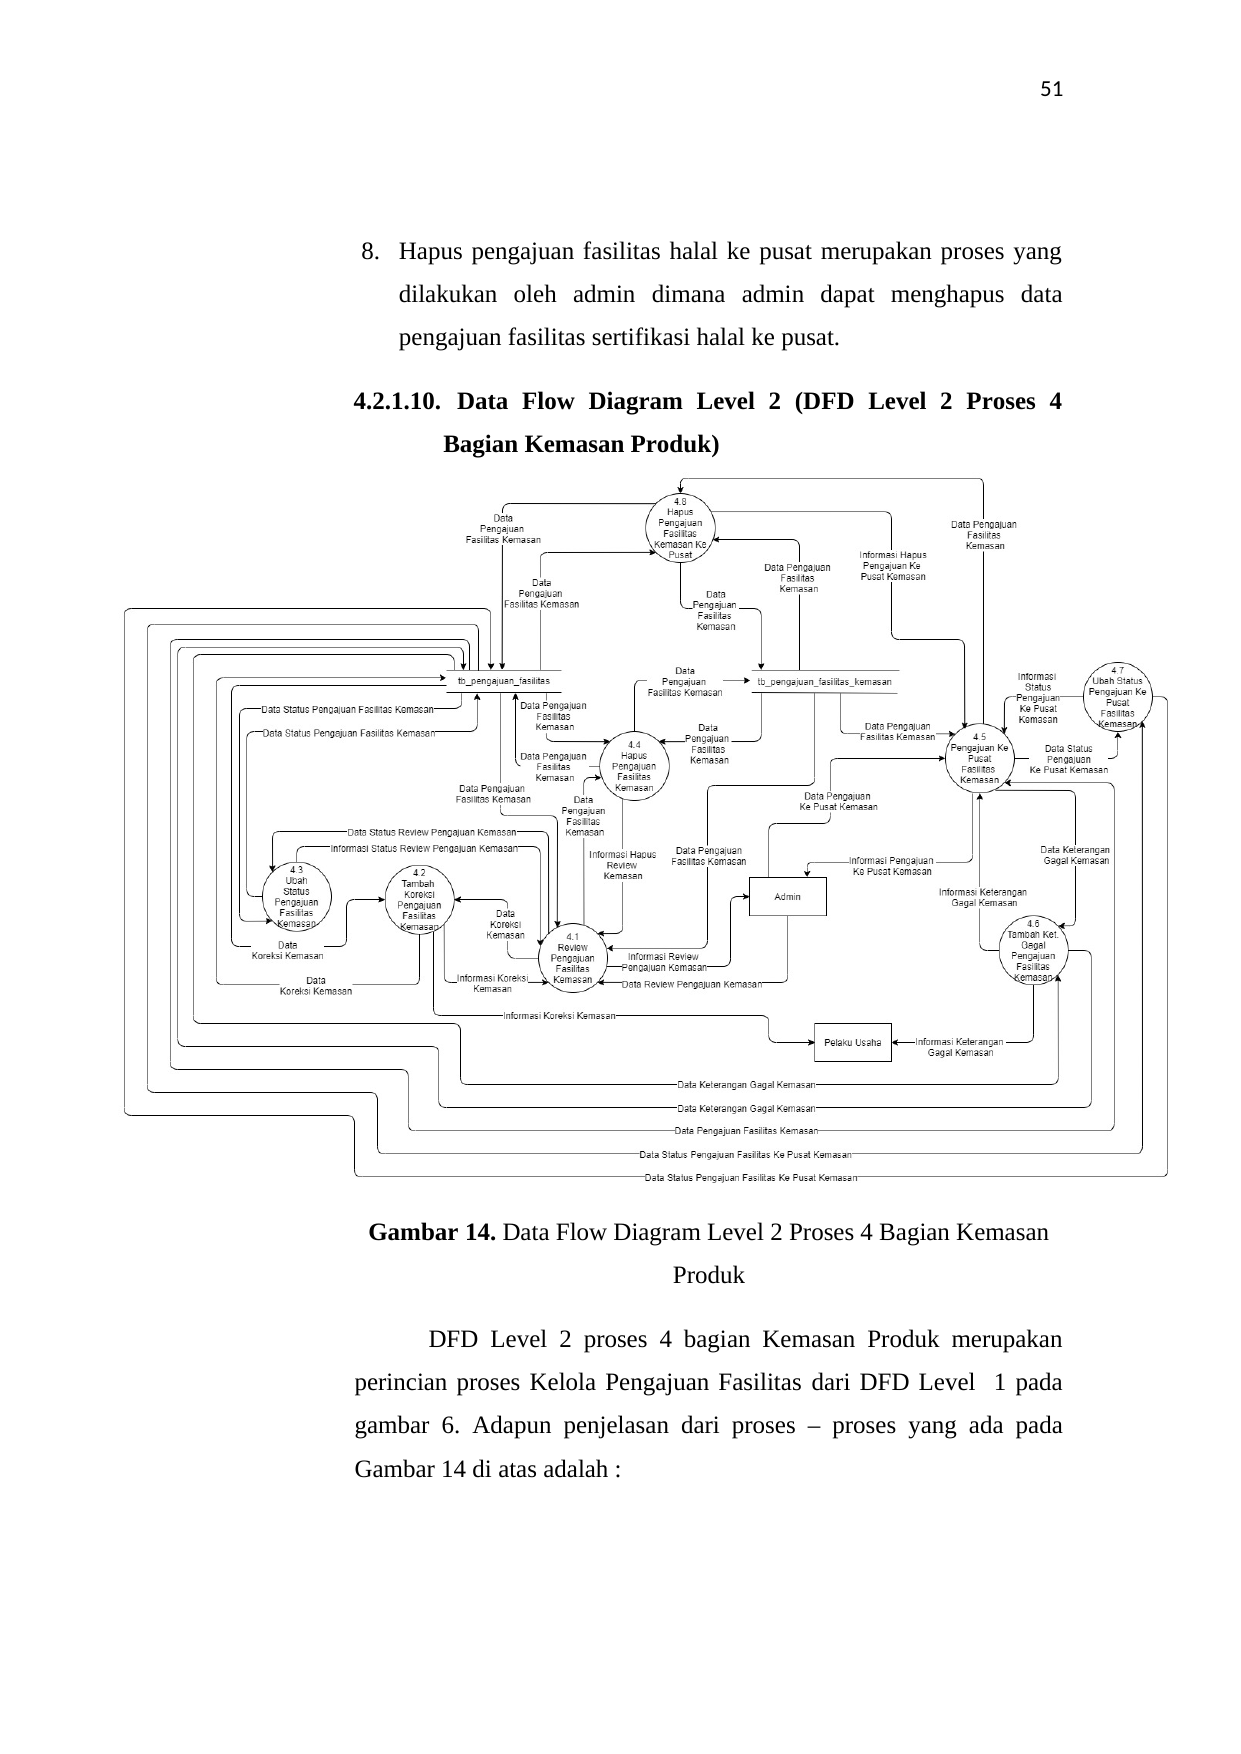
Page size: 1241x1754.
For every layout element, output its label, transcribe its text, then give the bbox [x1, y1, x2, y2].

list Hapus pengajuan fasilitas halal ke pusat merupakan proses yang dilakukan oleh admin dimana admin dapat menghapus data pengajuan fasilitas sertifikasi halal ke pusat. [361, 236, 1063, 351]
picture [118, 472, 1174, 1183]
subtitle Data Flow Diagram Level 2 (DFD Level 2 Proses 4 Bagian Kemasan Produk) [353, 386, 1063, 458]
text DFD Level 2 proses 4 bagian Kemasan Produk merupakan perincian proses Kelola Pengajuan Fasilitas dari DFD Level 1 pada gambar 6. Adapun penjelasan dari proses – proses yang ada pada Gambar 14 di atas adalah : [354, 1324, 1063, 1482]
text Gambar 14. Data Flow Diagram Level 2 Proses 4 Bagian Kemasan Produk [354, 1217, 1063, 1289]
